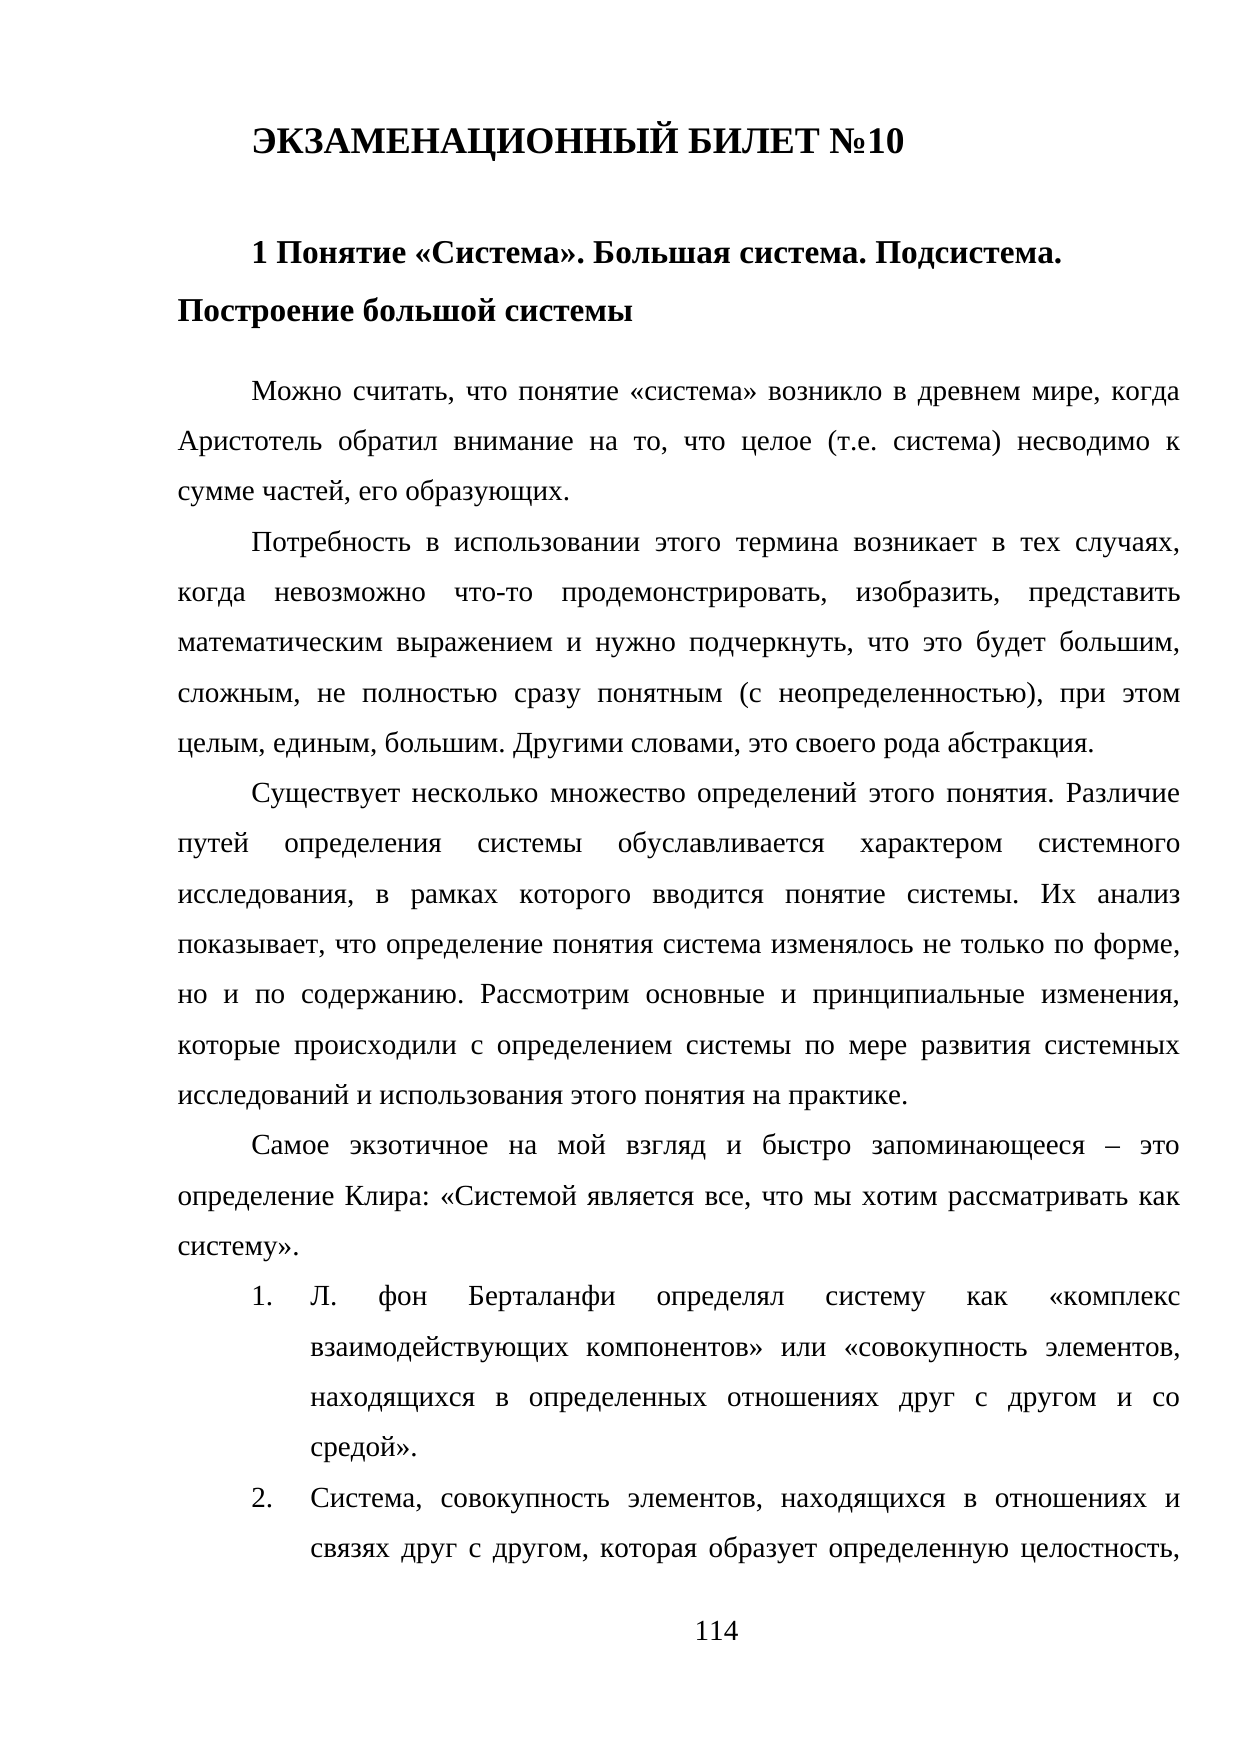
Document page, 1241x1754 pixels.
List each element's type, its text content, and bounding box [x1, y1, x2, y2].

text Можно считать, что понятие «система» возникло в древнем мире, когда Аристотель обратил внимание на то, что целое (т.е. система) несводимо к сумме частей, его образующих. [177, 373, 1181, 507]
text Самое экзотичное на мой взгляд и быстро запоминающееся – это определение Клира: «Системой является все, что мы хотим рассматривать как систему». [177, 1127, 1181, 1262]
text Потребность в использовании этого термина возникает в тех случаях, когда невозможно что-то продемонстрировать, изобразить, представить математическим выражением и нужно подчеркнуть, что это будет большим, сложным, не полностью сразу понятным (с неопределенностью), при этом целым, единым, большим. Другими словами, это своего рода абстракция. [177, 524, 1181, 758]
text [251, 1480, 1181, 1563]
text Существует несколько множество определений этого понятия. Различие путей определения системы обуславливается характером системного исследования, в рамках которого вводится понятие системы. Их анализ показывает, что определение понятия система изменялось не только по форме, но и по содержанию. Рассмотрим основные и принципиальные изменения, которые происходили с определением системы по мере развития системных исследований и использования этого понятия на практике. [177, 775, 1181, 1111]
subtitle Экзаменационный билет №10 [177, 118, 1181, 161]
subtitle 1 Понятие «Система». Большая система. Подсистема. Построение большой системы [177, 233, 1181, 329]
list Л. фон Берталанфи определял систему как «комплекс взаимодействующих компонентов» или «совокупность элементов, находящихся в определенных отношениях друг с другом и со средой». [251, 1278, 1181, 1463]
